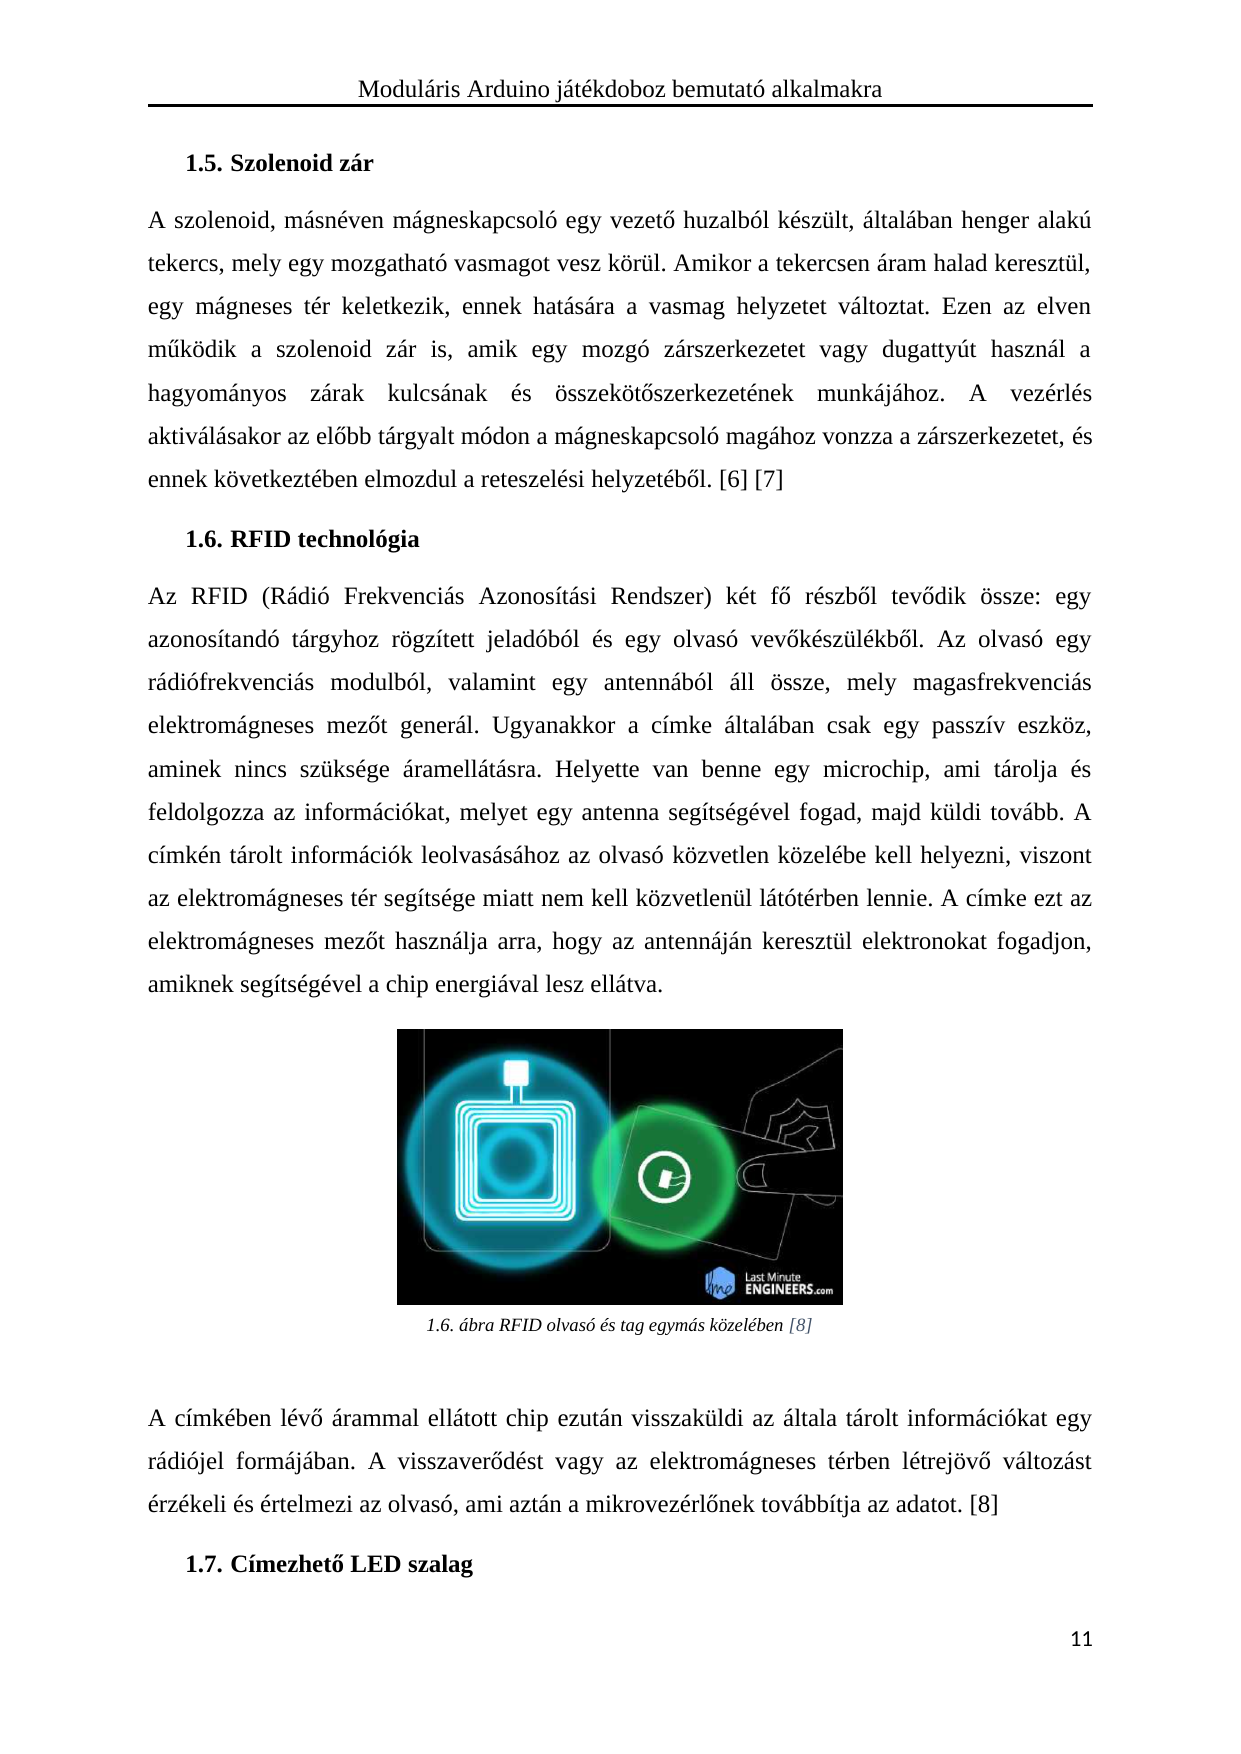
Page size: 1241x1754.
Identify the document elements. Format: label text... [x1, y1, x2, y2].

text Az RFID (Rádió Frekvenciás Azonosítási Rendszer) két fő részből tevődik össze: egy azonosítandó tárgyhoz rögzített jeladóból és egy olvasó vevőkészülékből. Az olvasó egy rádiófrekvenciás modulból, valamint egy antennából áll össze, mely magasfrekvenciás elektromágneses mezőt generál. Ugyanakkor a címke általában csak egy passzív eszköz, aminek nincs szüksége áramellátásra. Helyette van benne egy microchip, ami tárolja és feldolgozza az információkat, melyet egy antenna segítségével fogad, majd küldi tovább. A címkén tárolt információk leolvasásához az olvasó közvetlen közelébe kell helyezni, viszont az elektromágneses tér segítsége miatt nem kell közvetlenül látótérben lennie. A címke ezt az elektromágneses mezőt használja arra, hogy az antennáján keresztül elektronokat fogadjon, amiknek segítségével a chip energiával lesz ellátva. [148, 581, 1093, 998]
list Címezhető LED szalag [185, 1549, 1093, 1577]
text A szolenoid, másnéven mágneskapcsoló egy vezető huzalból készült, általában henger alakú tekercs, mely egy mozgatható vasmagot vesz körül. Amikor a tekercsen áram halad keresztül, egy mágneses tér keletkezik, ennek hatására a vasmag helyzetet változtat. Ezen az elven működik a szolenoid zár is, amik egy mozgó zárszerkezetet vagy dugattyút használ a hagyományos zárak kulcsának és összekötőszerkezetének munkájához. A vezérlés aktiválásakor az előbb tárgyalt módon a mágneskapcsoló magához vonzza a zárszerkezetet, és ennek következtében elmozdul a reteszelési helyzetéből. [148, 205, 1093, 493]
list Szolenoid zár [185, 148, 1093, 176]
picture [397, 1028, 843, 1305]
list RFID technológia [185, 524, 1093, 552]
